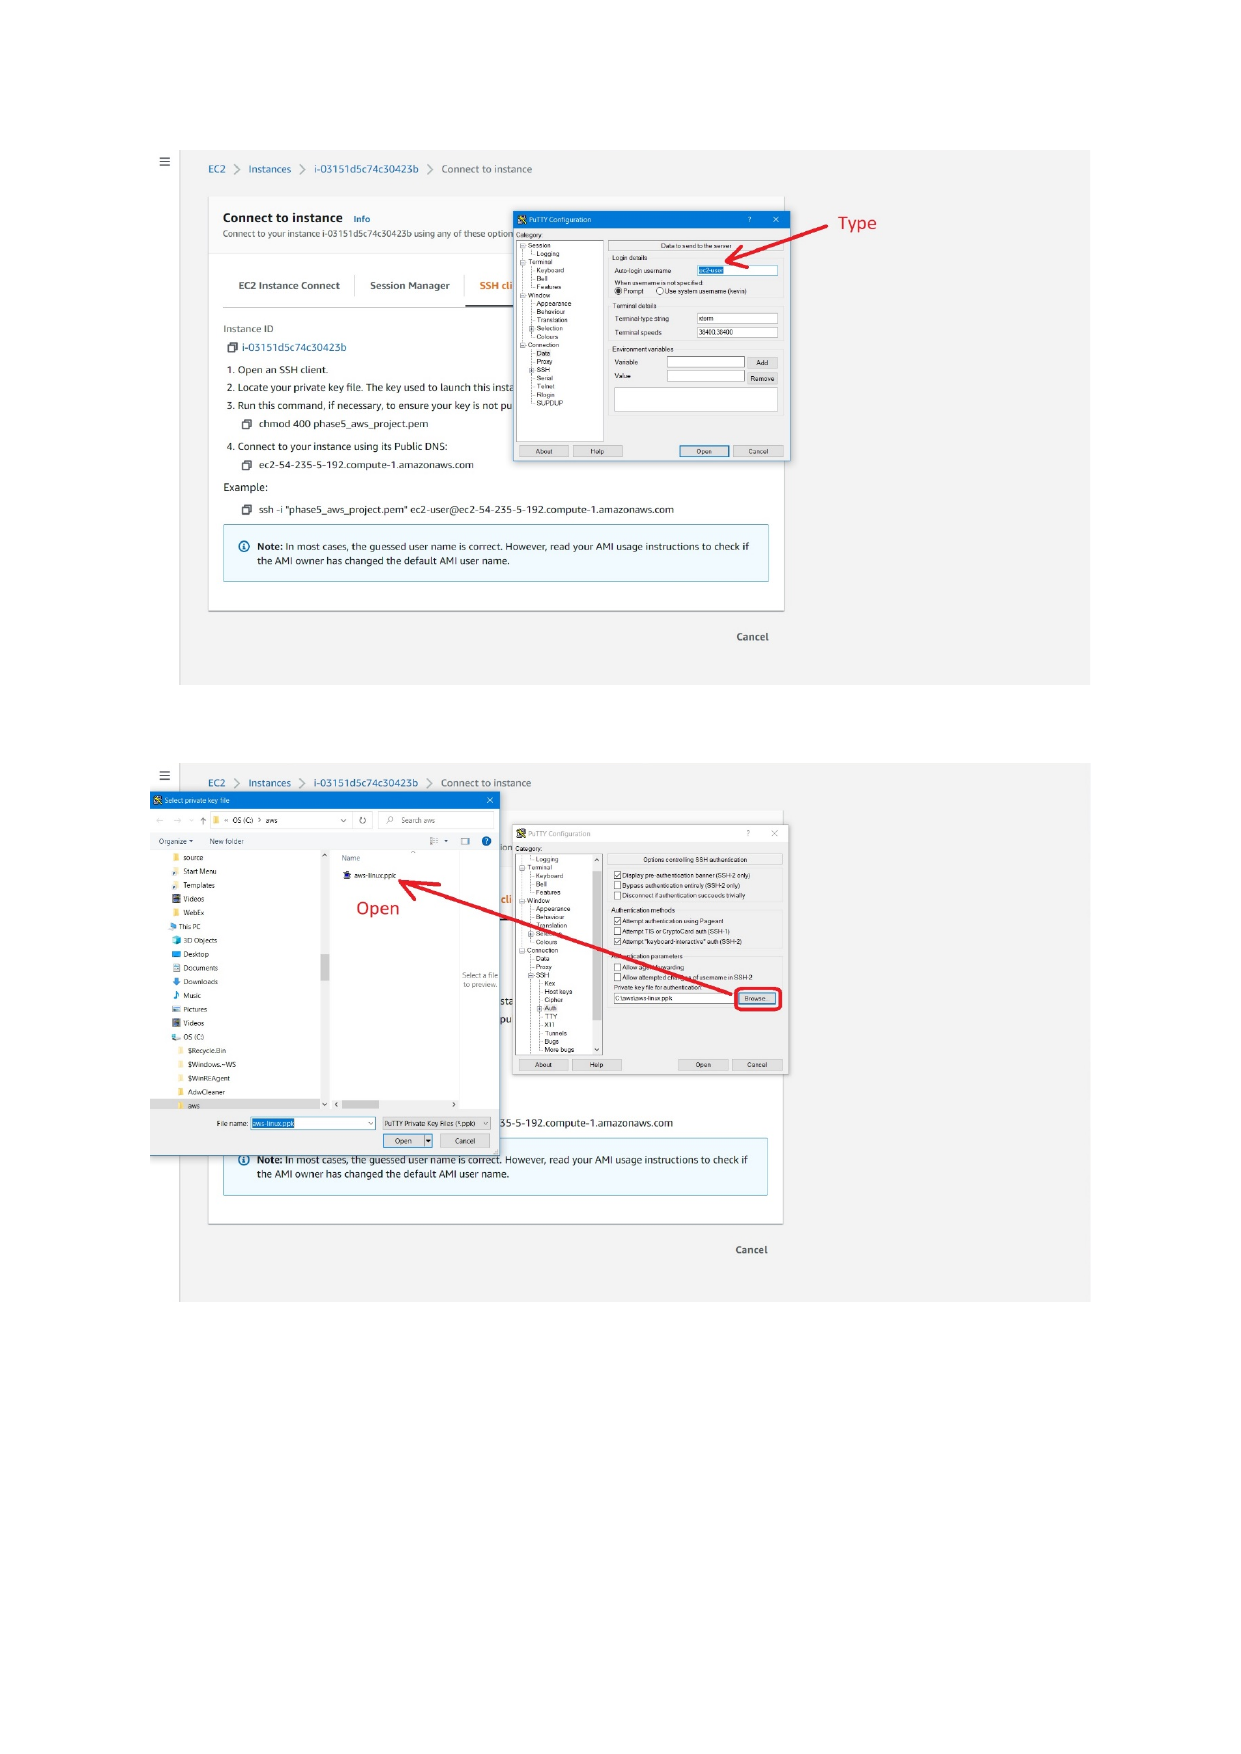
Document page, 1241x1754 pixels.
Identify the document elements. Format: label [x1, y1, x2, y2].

picture [150, 763, 1091, 1302]
picture [150, 150, 1091, 685]
